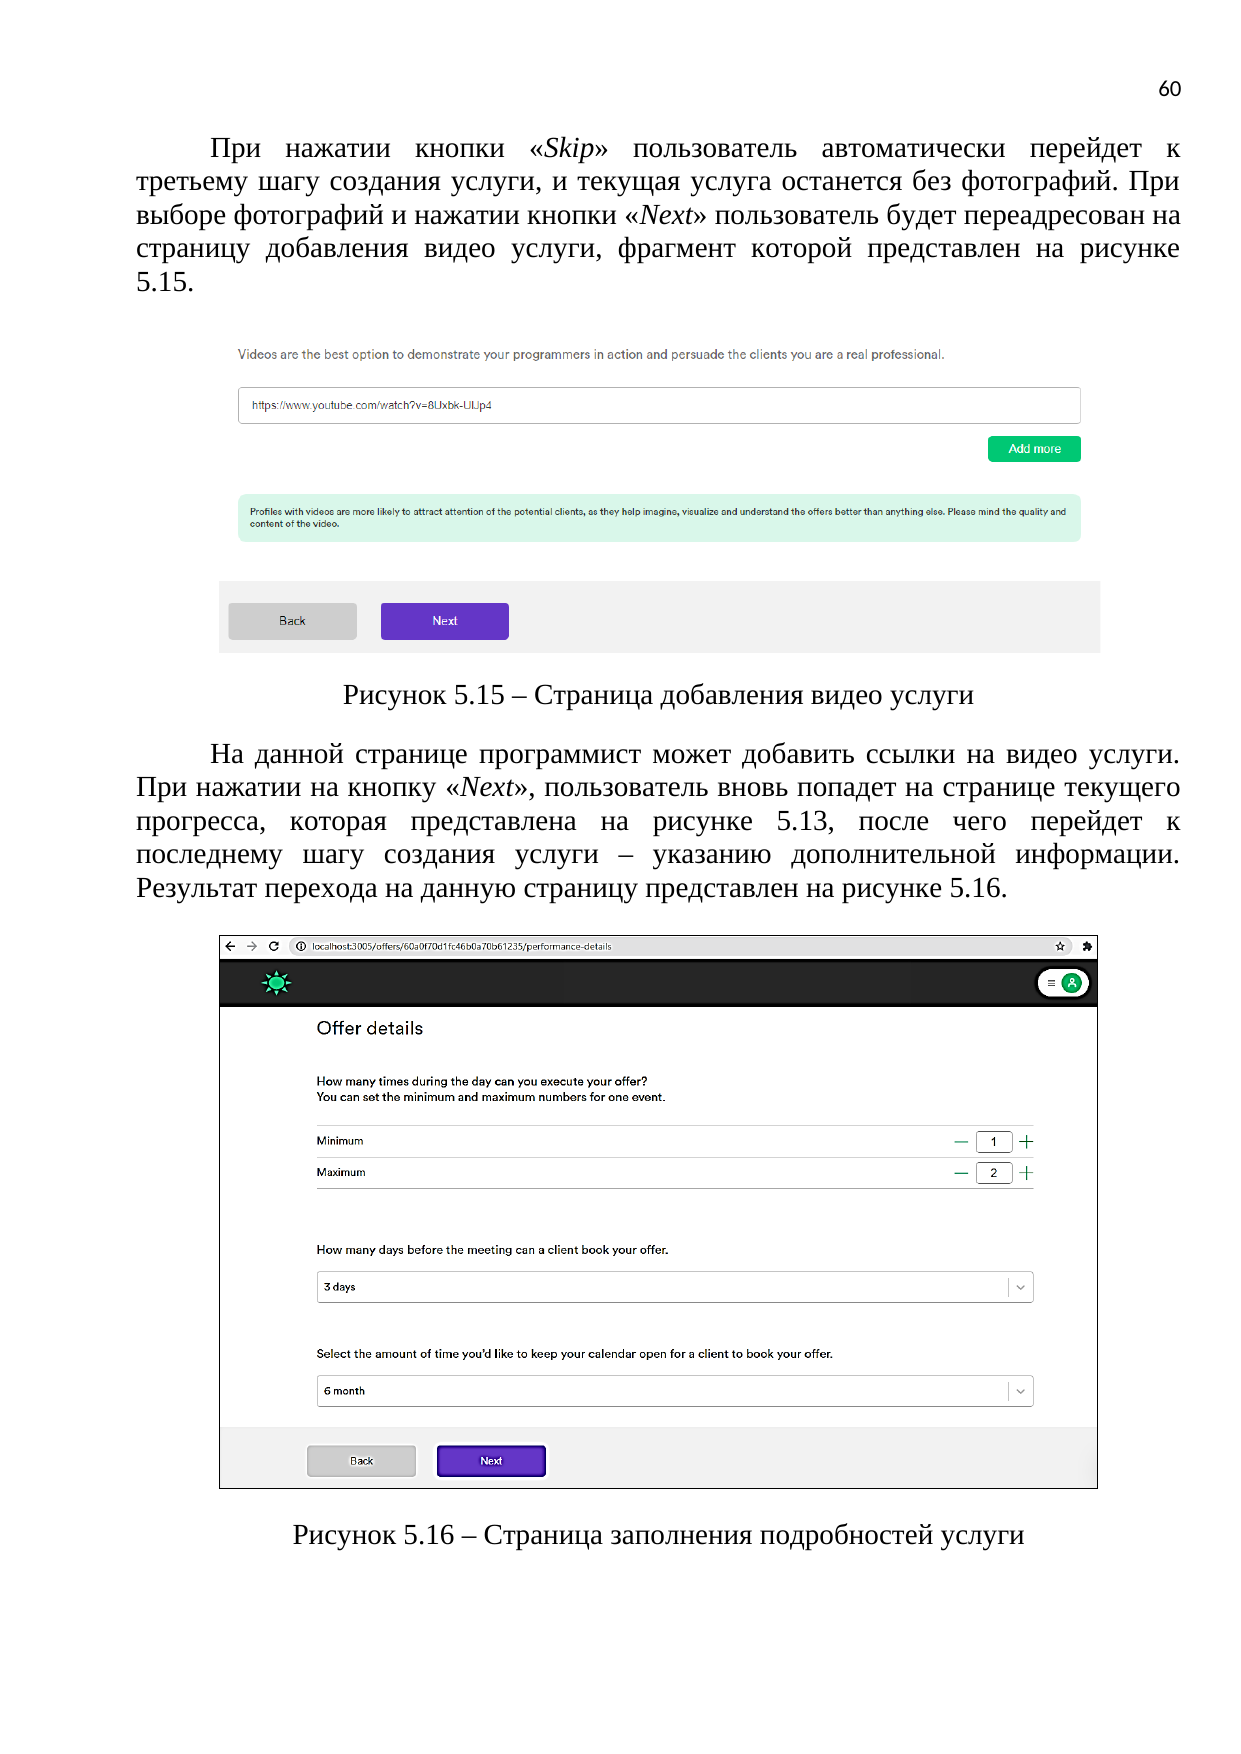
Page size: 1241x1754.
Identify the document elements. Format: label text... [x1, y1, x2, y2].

picture [220, 936, 1097, 1488]
text Рисунок 5.15 – Страница добавления видео услуги [136, 677, 1181, 711]
text Рисунок 5.16 – Страница заполнения подробностей услуги [136, 1517, 1181, 1551]
text При нажатии кнопки «Skip» пользователь автоматически перейдет к третьему шагу создания услуги, и текущая услуга останется без фотографий. При выборе фотографий и нажатии кнопки «Next» пользователь будет переадресован на страницу добавления видео услуги, фрагмент которой представлен на рисунке 5.15. [136, 130, 1181, 298]
text На данной странице программист может добавить ссылки на видео услуги. При нажатии на кнопку «Next», пользователь вновь попадет на странице текущего прогресса, которая представлена на рисунке 5.13, после чего перейдет к последнему шагу создания услуги – указанию дополнительной информации. Результат перехода на данную страницу представлен на рисунке 5.16. [136, 736, 1181, 903]
picture [216, 326, 1101, 653]
